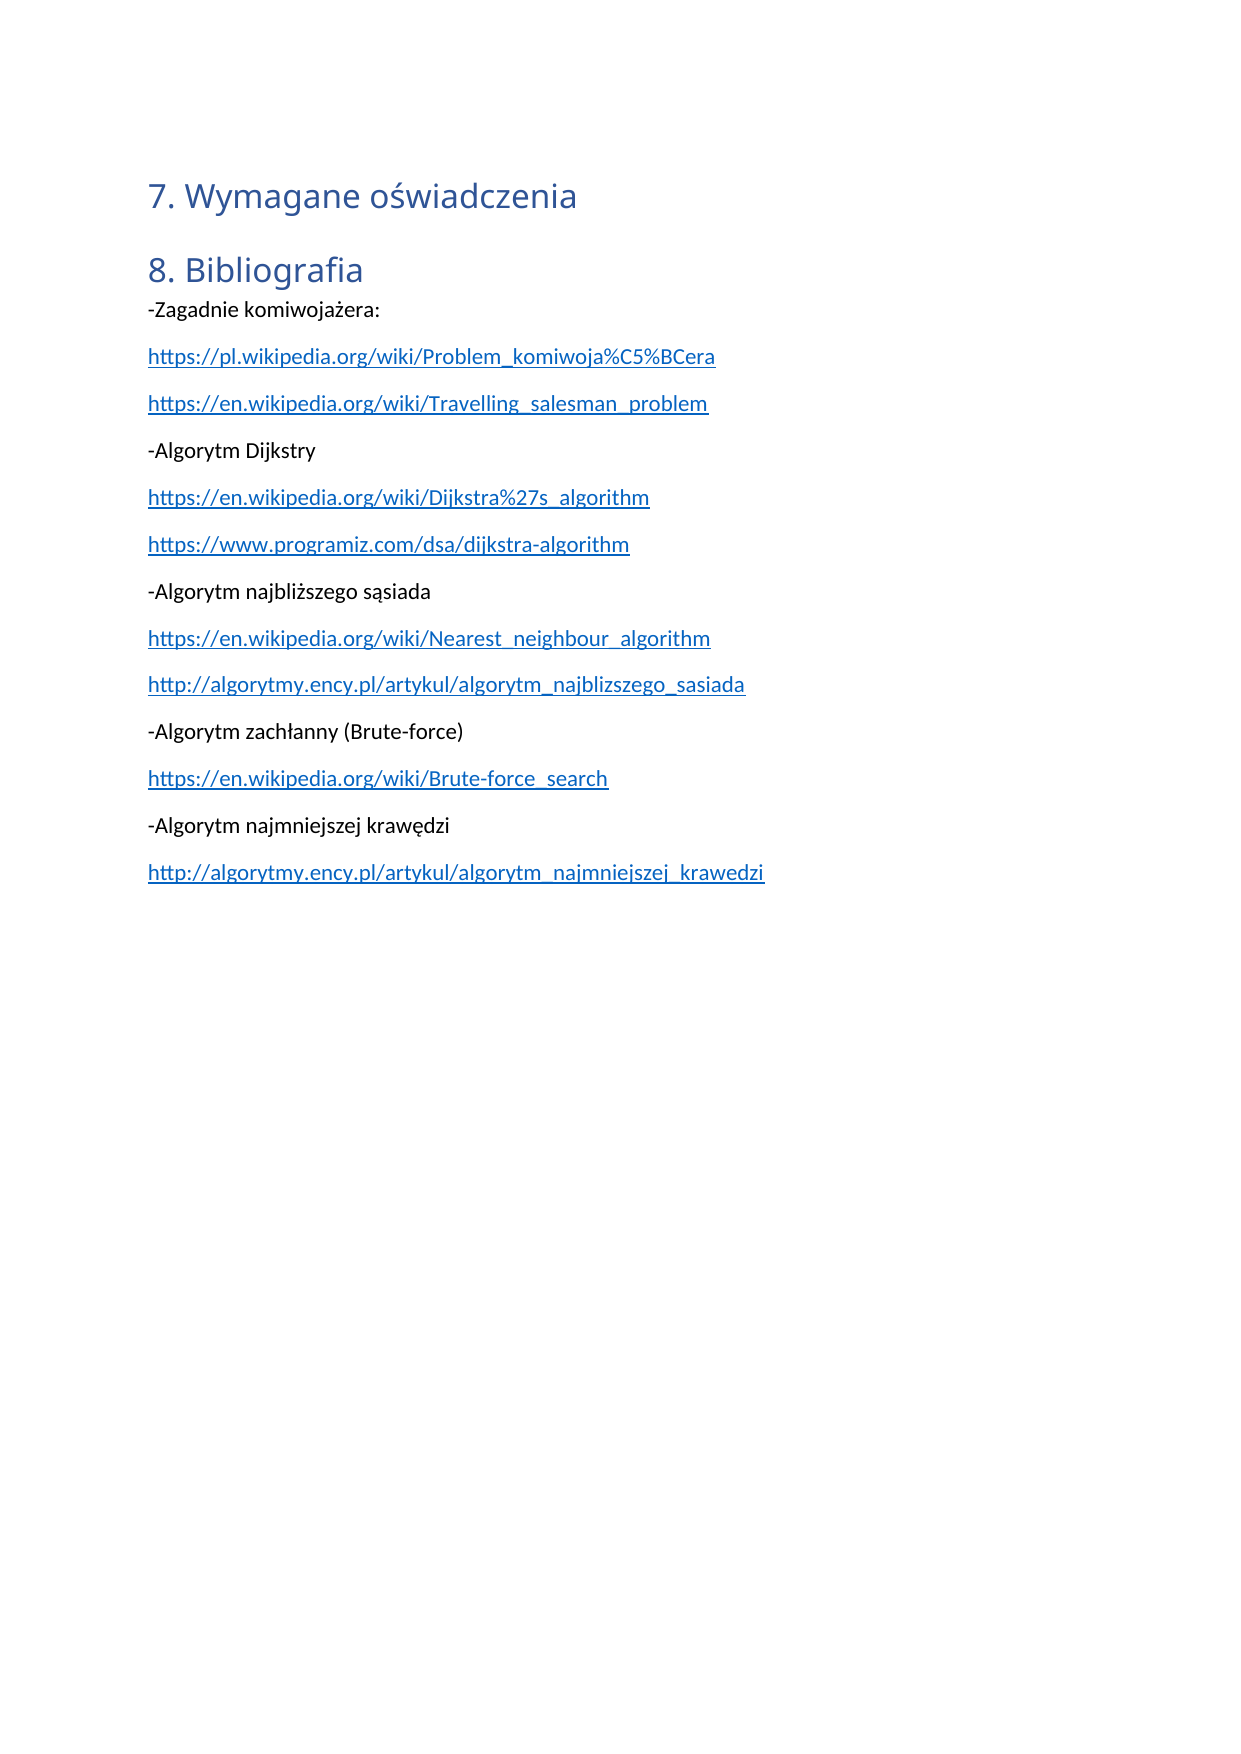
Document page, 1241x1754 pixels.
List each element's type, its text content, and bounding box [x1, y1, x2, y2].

text http://algorytmy.ency.pl/artykul/algorytm_najblizszego_sasiada [148, 671, 1093, 698]
text https://pl.wikipedia.org/wiki/Problem_komiwoja%C5%BCera [148, 342, 1093, 370]
text -Algorytm najbliższego sąsiada [148, 577, 1093, 605]
subtitle 8. Bibliografia [148, 247, 1093, 292]
text https://en.wikipedia.org/wiki/Travelling_salesman_problem [148, 389, 1093, 417]
text https://en.wikipedia.org/wiki/Brute-force_search [148, 764, 1093, 792]
text https://en.wikipedia.org/wiki/Nearest_neighbour_algorithm [148, 624, 1093, 652]
text https://en.wikipedia.org/wiki/Dijkstra%27s_algorithm [148, 483, 1093, 511]
text -Algorytm zachłanny (Brute-force) [148, 717, 1093, 745]
subtitle 7. Wymagane oświadczenia [148, 173, 1093, 218]
text http://algorytmy.ency.pl/artykul/algorytm_najmniejszej_krawedzi [148, 858, 1093, 886]
text -Algorytm Dijkstry [148, 436, 1093, 464]
text -Algorytm najmniejszej krawędzi [148, 811, 1093, 839]
text https://www.programiz.com/dsa/dijkstra-algorithm [148, 530, 1093, 558]
text -Zagadnie komiwojażera: [148, 296, 1093, 323]
